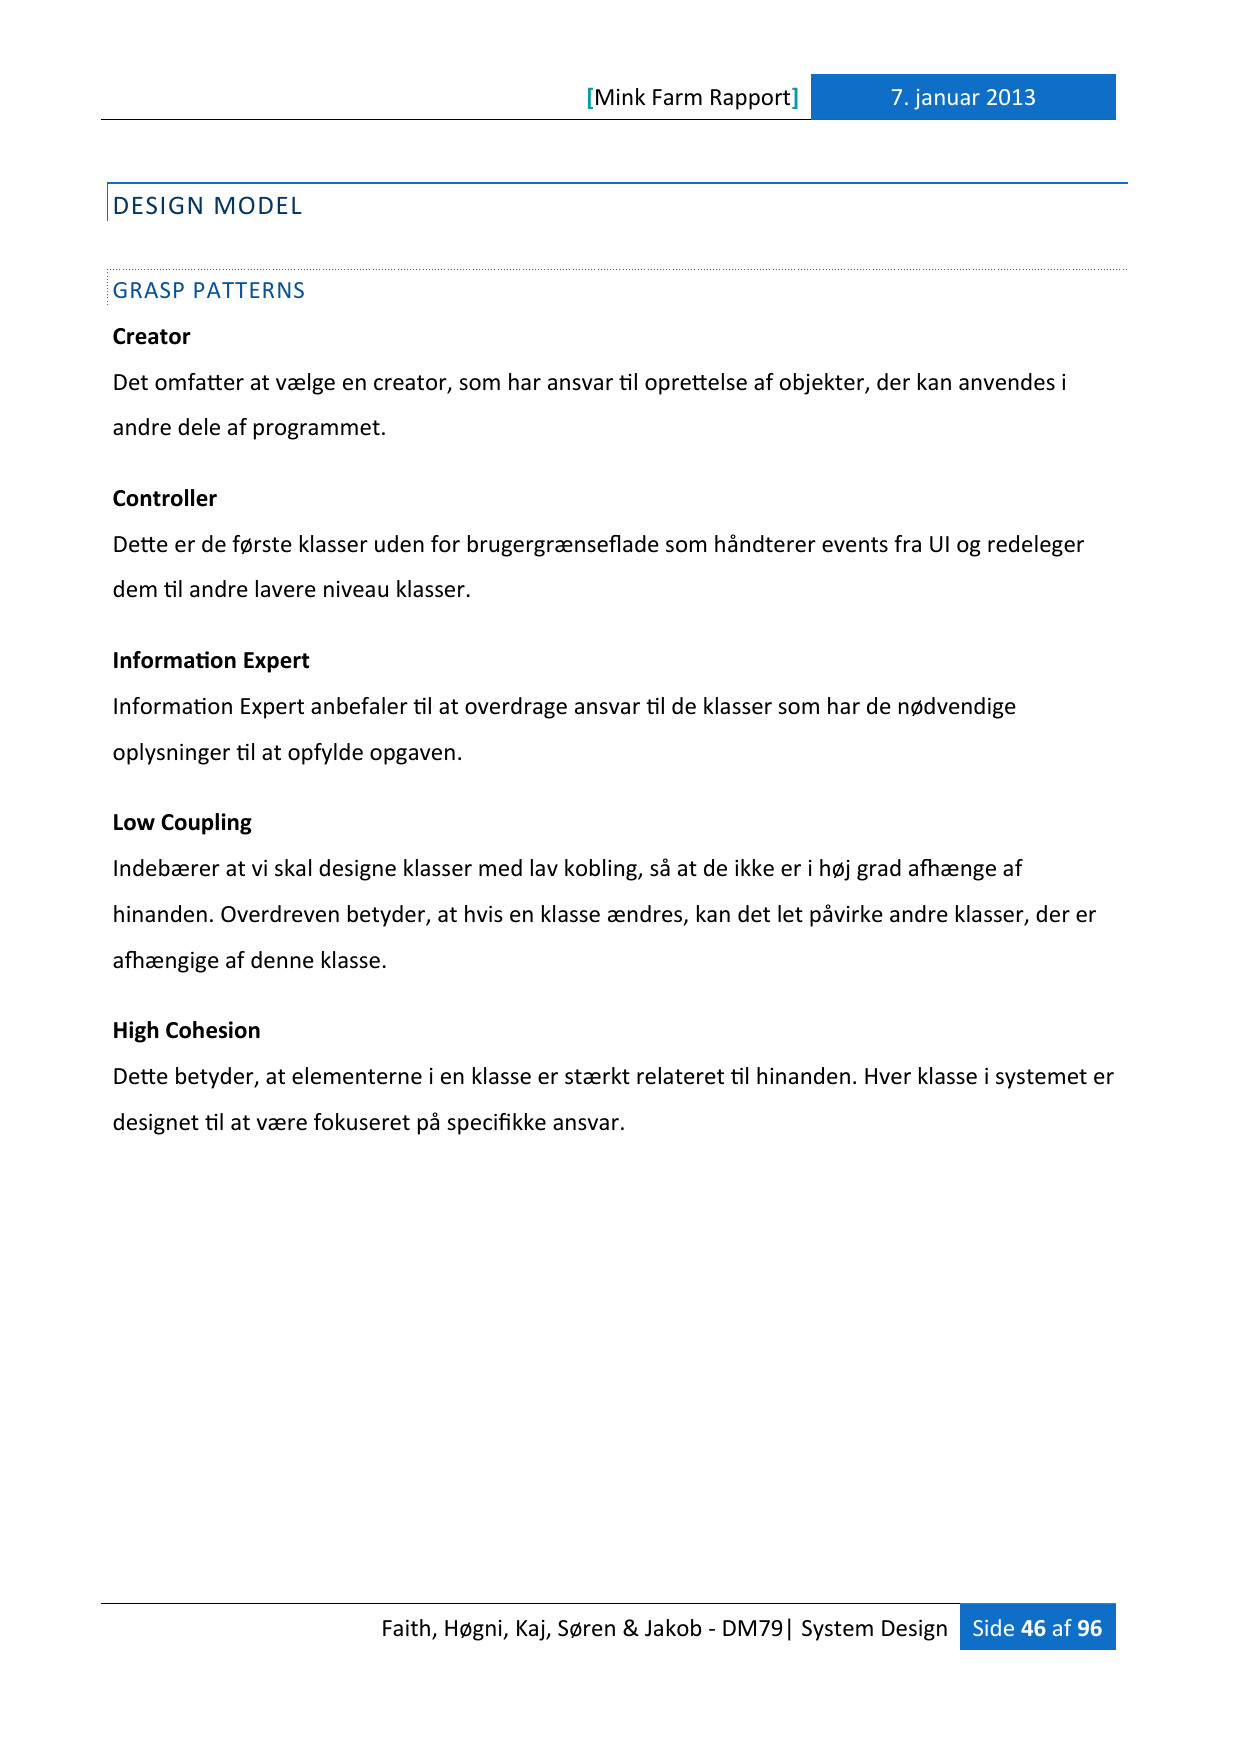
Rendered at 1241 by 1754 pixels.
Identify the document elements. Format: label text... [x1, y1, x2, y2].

text Creator [112, 320, 1128, 351]
text Dette betyder, at elementerne i en klasse er stærkt relateret til hinanden. Hver klasse i systemet er designet til at være fokuseret på specifikke ansvar. [112, 1060, 1128, 1136]
text High Cohesion [112, 1014, 1128, 1045]
subtitle GRASP PATTERNS [107, 268, 1128, 305]
text Dette er de første klasser uden for brugergrænseflade som håndterer events fra UI og redeleger dem til andre lavere niveau klasser. [112, 528, 1128, 604]
subtitle Design Model [108, 184, 1128, 221]
text Low Coupling [112, 807, 1128, 837]
text Information Expert anbefaler til at overdrage ansvar til de klasser som har de nødvendige oplysninger til at opfylde opgaven. [112, 690, 1128, 766]
text Det omfatter at vælge en creator, som har ansvar til oprettelse af objekter, der kan anvendes i andre dele af programmet. [112, 366, 1128, 442]
text Indebærer at vi skal designe klasser med lav kobling, så at de ikke er i høj grad afhænge af hinanden. Overdreven betyder, at hvis en klasse ændres, kan det let påvirke andre klasser, der er afhængige af denne klasse. [112, 852, 1128, 974]
text Controller [112, 482, 1128, 513]
text Information Expert [112, 644, 1128, 675]
